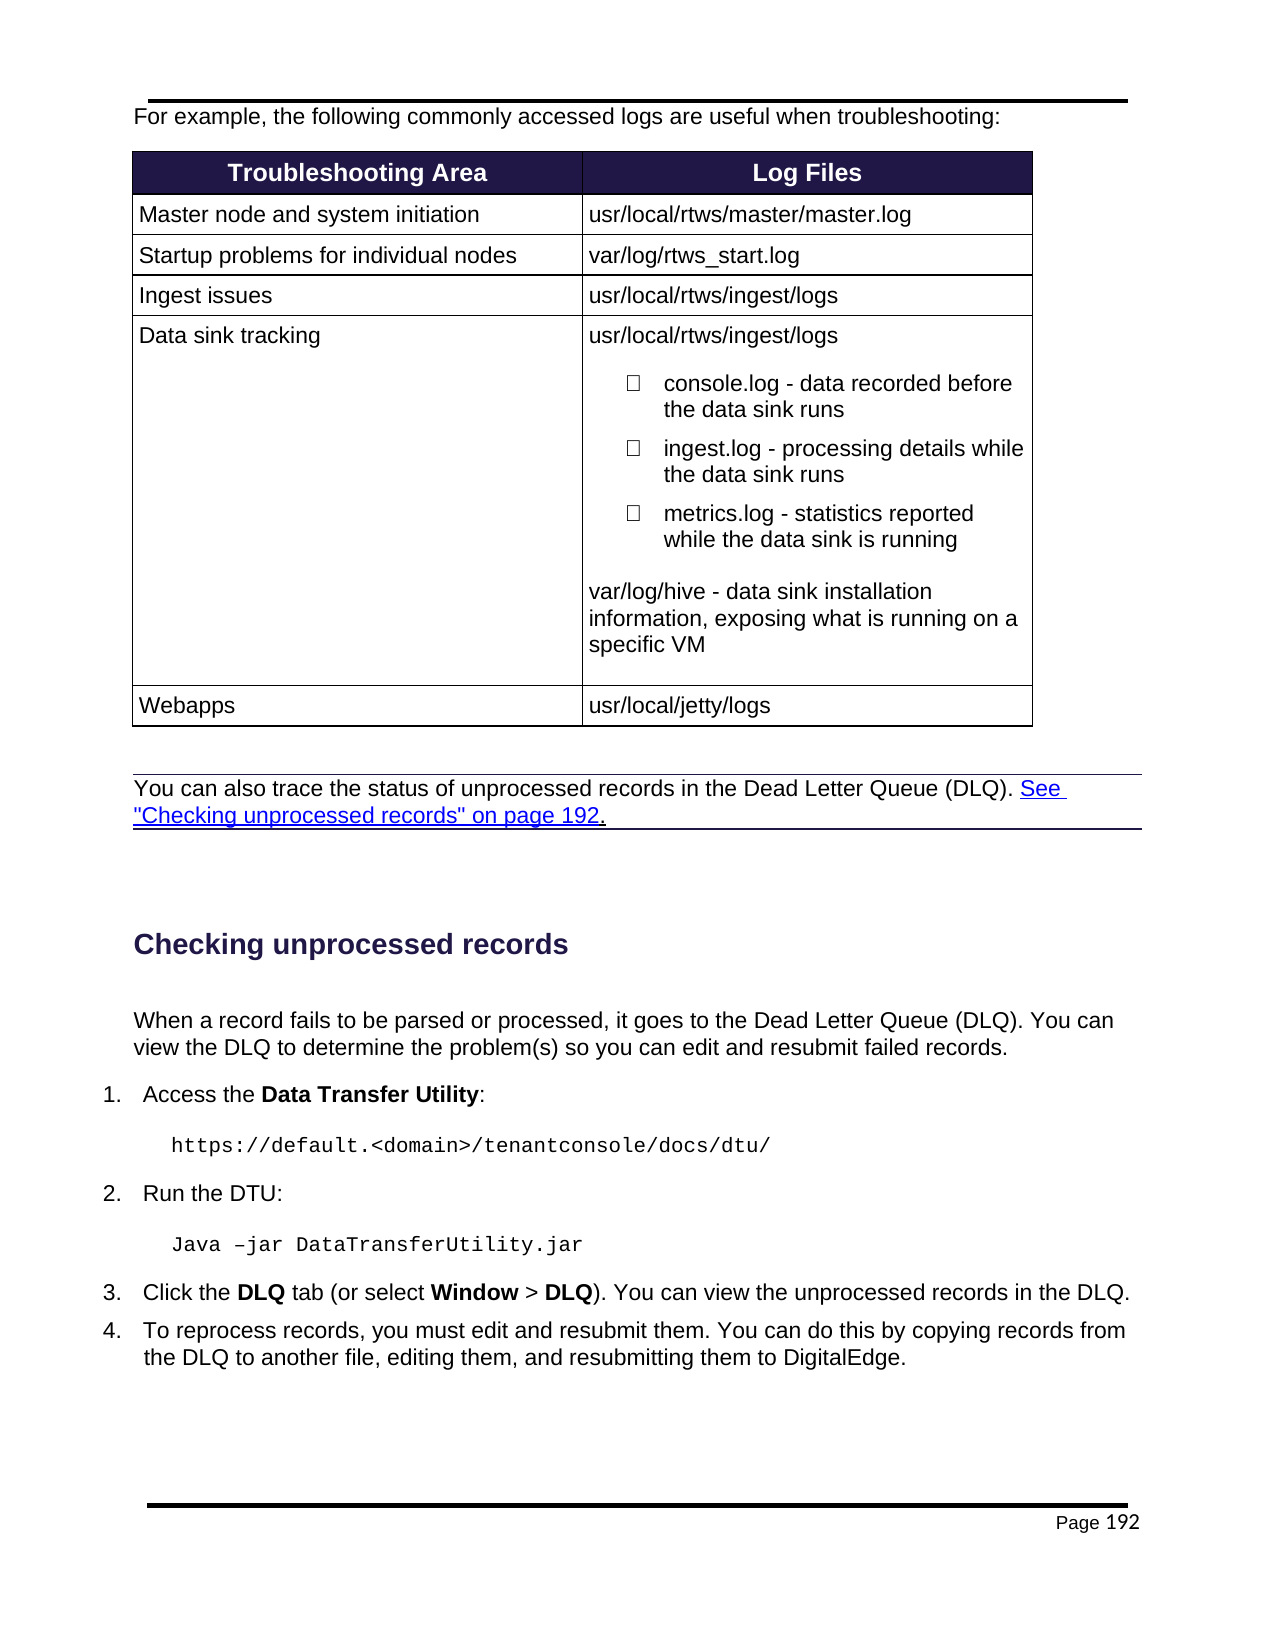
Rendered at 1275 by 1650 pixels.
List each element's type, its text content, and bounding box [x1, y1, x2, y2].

list Run the DTU: [122, 1180, 1142, 1206]
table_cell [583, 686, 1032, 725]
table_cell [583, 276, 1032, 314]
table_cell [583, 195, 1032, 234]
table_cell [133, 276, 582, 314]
text https://default.<domain>/tenantconsole/docs/dtu/ [171, 1135, 1142, 1159]
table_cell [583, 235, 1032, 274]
list To reprocess records, you must edit and resubmit them. You can do this by copying records from the DLQ to another file, editing them, and resubmitting them to DigitalEdge. [122, 1317, 1142, 1370]
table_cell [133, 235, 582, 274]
list Access the Data Transfer Utility: [122, 1081, 1142, 1107]
subtitle Checking unprocessed records [133, 927, 1142, 960]
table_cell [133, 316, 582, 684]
text When a record fails to be parsed or processed, it goes to the Dead Letter Queue (DLQ). You can view the DLQ to determine the problem(s) so you can edit and resubmit failed records. [133, 1007, 1142, 1060]
text You can also trace the status of unprocessed records in the Dead Letter Queue (DLQ). See "Checking unprocessed records" on page 190. [133, 775, 1142, 828]
text Java –jar DataTransferUtility.jar [171, 1234, 1142, 1258]
list Click the DLQ tab (or select Window > DLQ). You can view the unprocessed records in the DLQ. [122, 1278, 1142, 1305]
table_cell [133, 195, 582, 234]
text For example, the following commonly accessed logs are useful when troubleshooting: [133, 103, 1142, 130]
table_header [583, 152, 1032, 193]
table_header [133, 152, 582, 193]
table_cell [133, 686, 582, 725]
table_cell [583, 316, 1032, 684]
